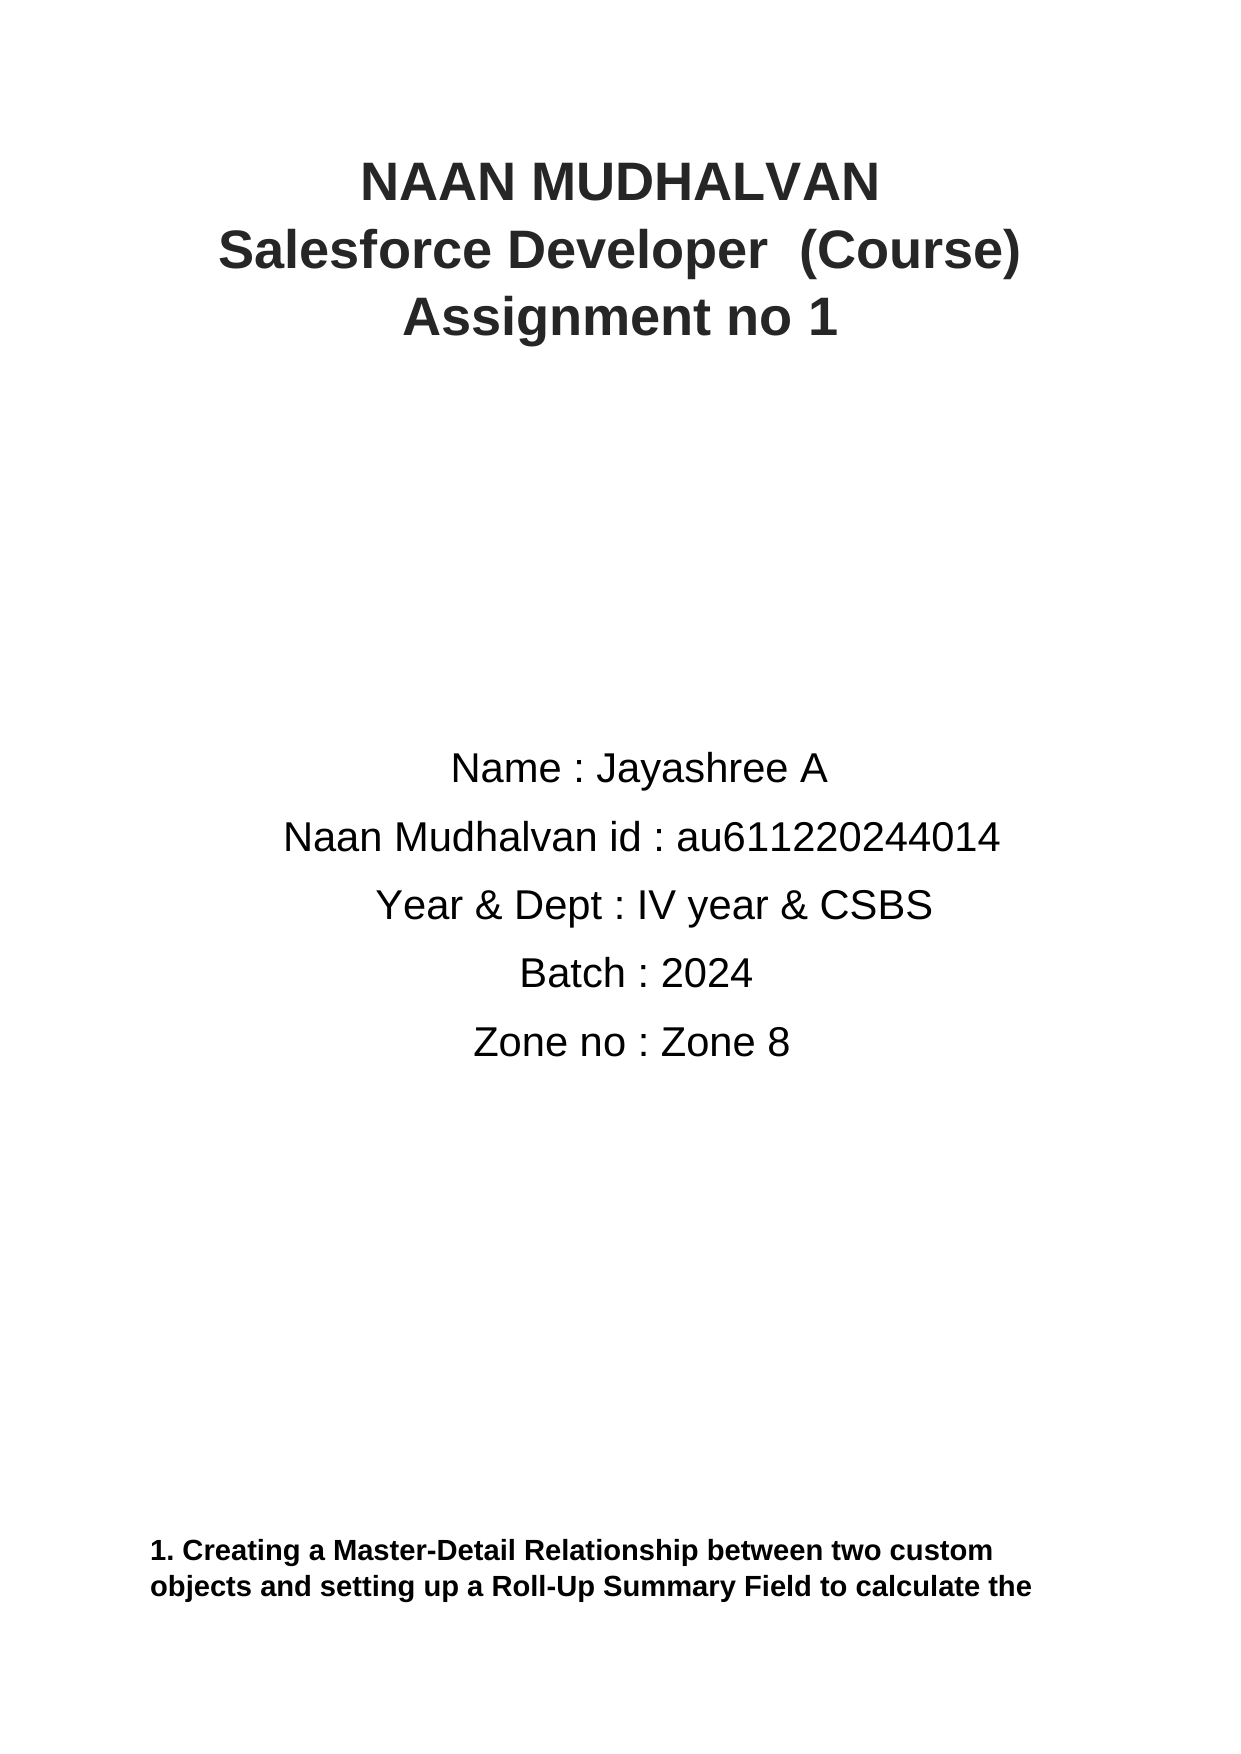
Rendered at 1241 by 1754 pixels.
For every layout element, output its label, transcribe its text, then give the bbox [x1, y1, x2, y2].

text Zone no : Zone 8 [450, 1017, 1090, 1250]
text Name : Jayashree A [150, 368, 1090, 792]
text Naan Mudhalvan id : au611220244014 [150, 812, 1090, 860]
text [150, 1533, 1090, 1603]
text Year & Dept : IV year & CSBS [150, 880, 1090, 928]
text Batch : 2024 [450, 949, 1090, 997]
text NAAN MUDHALVAN Salesforce Developer (Course) Assignment no 1 [150, 150, 1090, 347]
